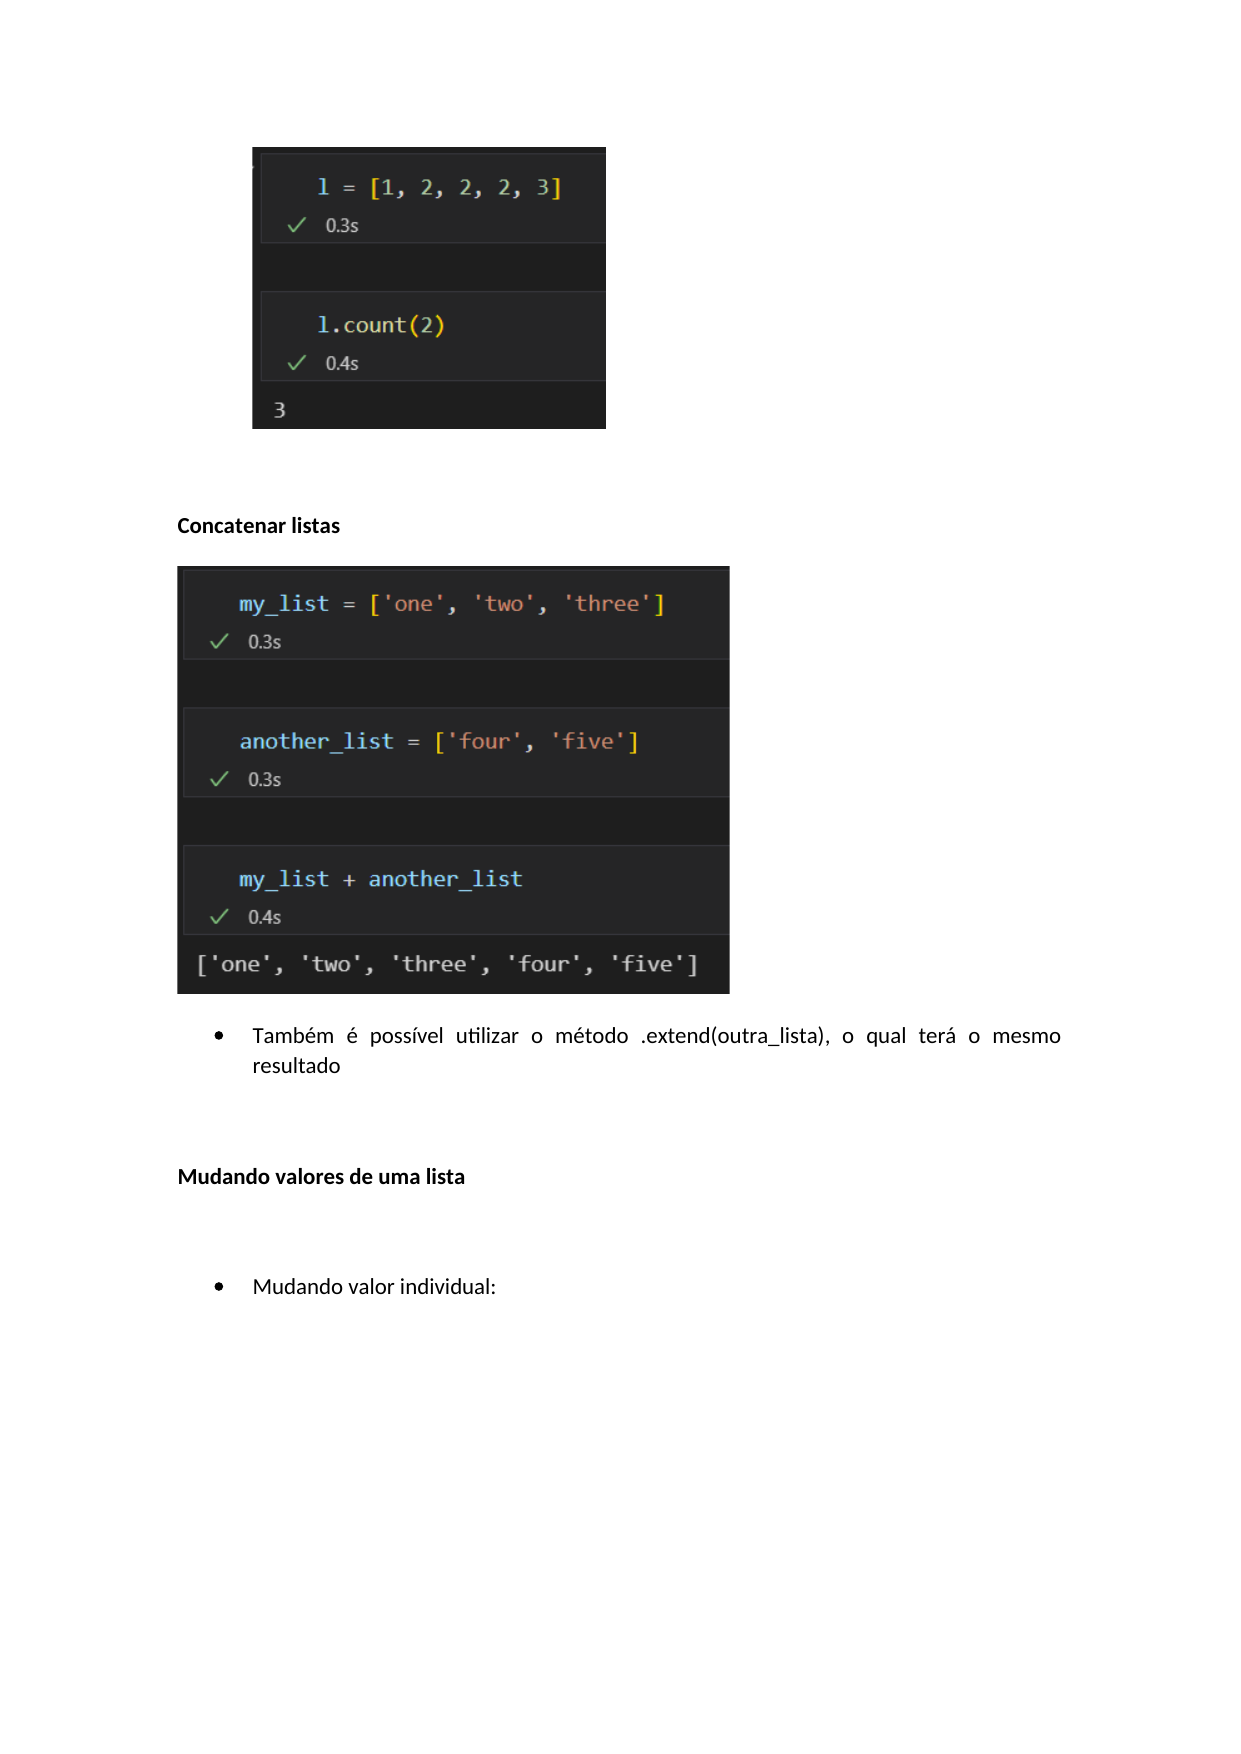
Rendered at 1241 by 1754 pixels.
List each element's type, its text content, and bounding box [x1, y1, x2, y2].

list Mudando valor individual: [215, 1272, 1063, 1300]
picture [252, 147, 606, 429]
text Concatenar listas [177, 511, 1063, 539]
list Também é possível utilizar o método .extend(outra_lista), o qual terá o mesmo resultado [215, 1021, 1063, 1079]
text Mudando valores de uma lista [177, 1162, 1063, 1190]
picture [177, 566, 730, 994]
